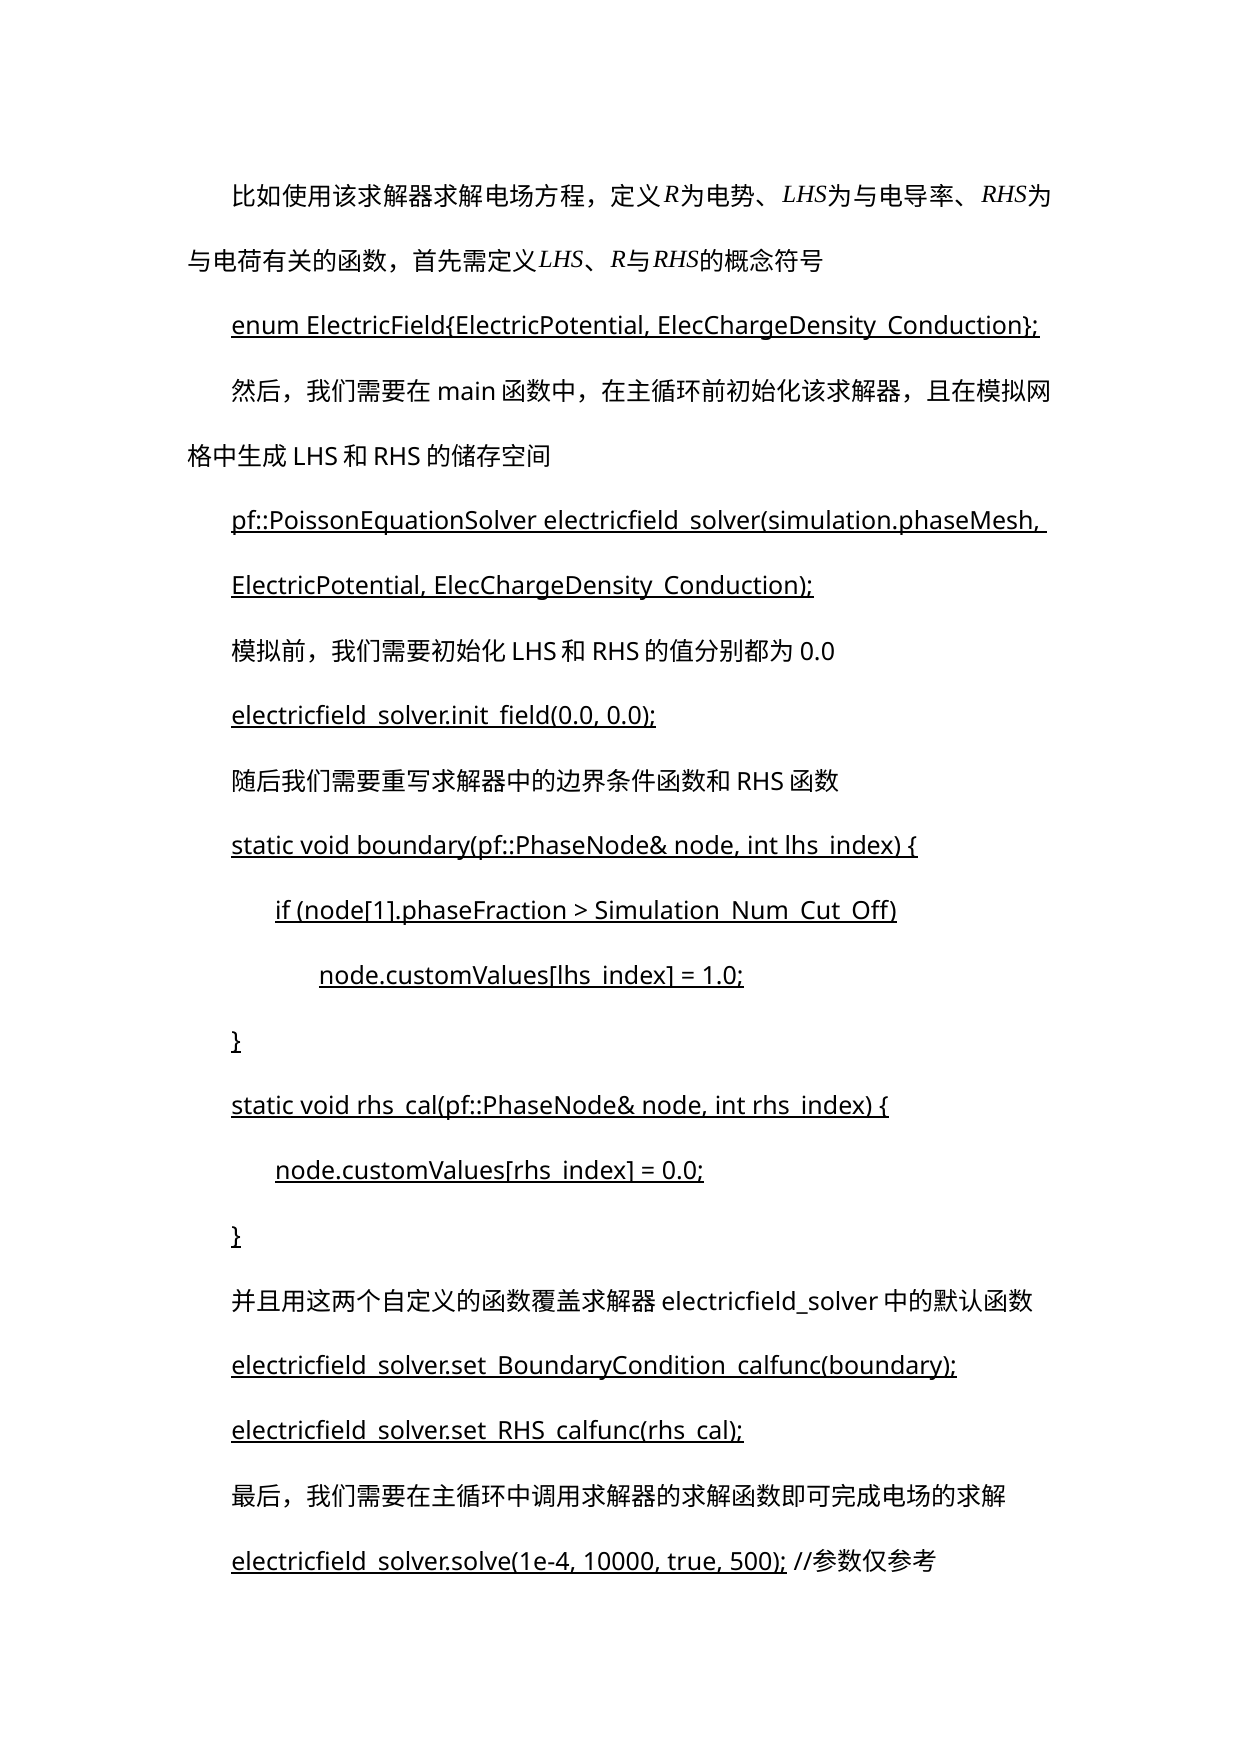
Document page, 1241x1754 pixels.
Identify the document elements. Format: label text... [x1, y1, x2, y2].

text } [187, 1007, 1053, 1072]
text static void rhs_cal(pf::PhaseNode& node, int rhs_index) { [187, 1072, 1053, 1137]
text 比如使用该求解器求解电场方程，定义为电势、为与电导率、为与电荷有关的函数，首先需定义、与的概念符号 [187, 162, 1053, 292]
text electricfield_solver.init_field(0.0, 0.0); [187, 682, 1053, 747]
text 最后，我们需要在主循环中调用求解器的求解函数即可完成电场的求解 [187, 1462, 1053, 1527]
text enum ElectricField{ElectricPotential, ElecChargeDensity_Conduction}; [187, 292, 1053, 357]
text node.customValues[rhs_index] = 0.0; [187, 1137, 1053, 1202]
text electricfield_solver.set_BoundaryCondition_calfunc(boundary); [187, 1332, 1053, 1397]
text 并且用这两个自定义的函数覆盖求解器electricfield_solver中的默认函数 [187, 1267, 1053, 1332]
text node.customValues[lhs_index] = 1.0; [187, 942, 1053, 1007]
text pf::PoissonEquationSolver electricfield_solver(simulation.phaseMesh, ElectricPotential, ElecChargeDensity_Conduction); [231, 487, 1053, 617]
text if (node[1].phaseFraction > Simulation_Num_Cut_Off) [187, 877, 1053, 942]
text static void boundary(pf::PhaseNode& node, int lhs_index) { [187, 812, 1053, 877]
text } [187, 1202, 1053, 1267]
text electricfield_solver.set_RHS_calfunc(rhs_cal); [187, 1397, 1053, 1462]
text electricfield_solver.solve(1e-4, 10000, true, 500); //参数仅参考 [187, 1527, 1053, 1592]
text 随后我们需要重写求解器中的边界条件函数和RHS函数 [187, 747, 1053, 812]
text 模拟前，我们需要初始化LHS和RHS的值分别都为0.0 [187, 617, 1053, 682]
text 然后，我们需要在main函数中，在主循环前初始化该求解器，且在模拟网格中生成LHS和RHS的储存空间 [187, 357, 1053, 487]
